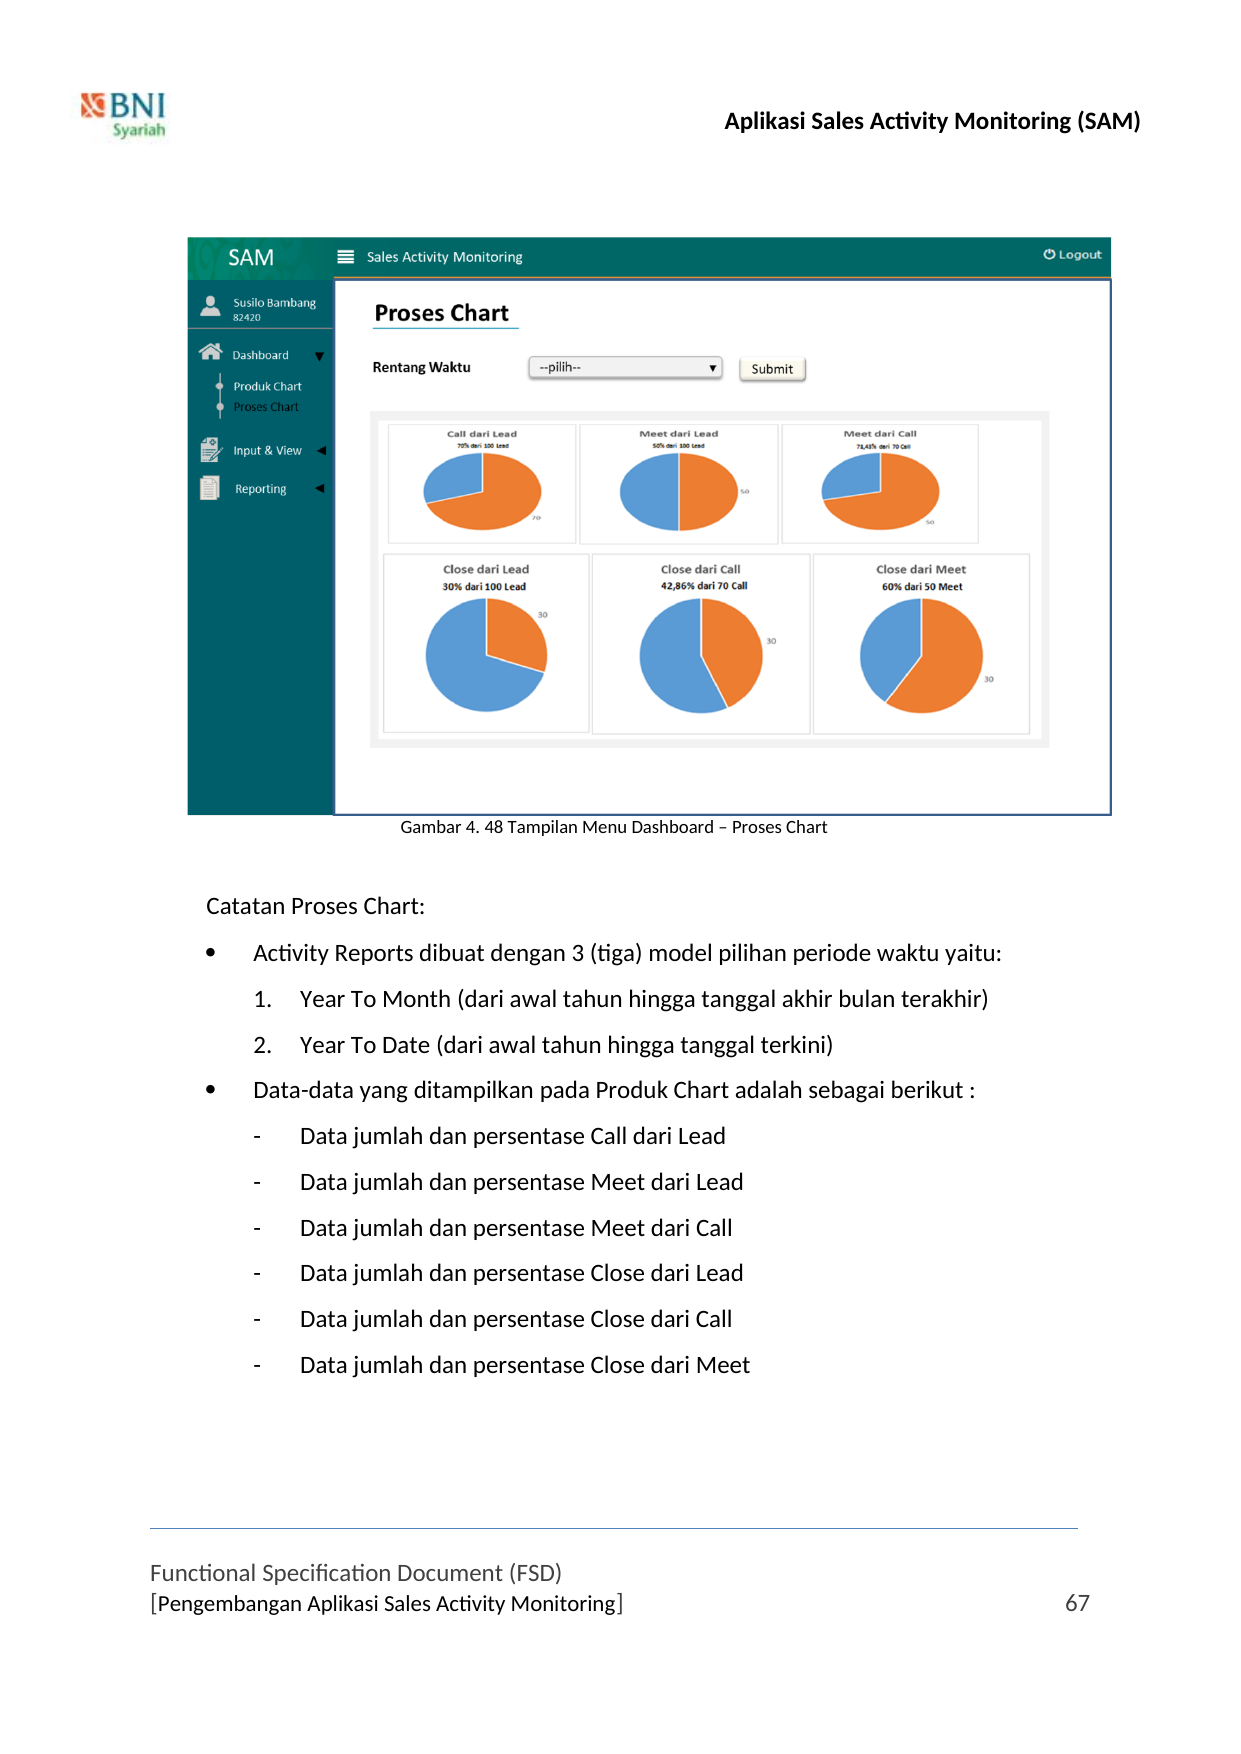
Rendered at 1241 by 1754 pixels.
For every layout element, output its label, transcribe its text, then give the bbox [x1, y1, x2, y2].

list - Data jumlah dan persentase Close dari Meet [253, 1349, 1078, 1379]
picture [69, 68, 184, 154]
list - Data jumlah dan persentase Meet dari Lead [253, 1166, 1078, 1197]
text Catatan Proses Chart: [150, 890, 1078, 921]
list Year To Date (dari awal tahun hingga tanggal terkini) [253, 1029, 1078, 1059]
list - Data jumlah dan persentase Call dari Lead [253, 1120, 1078, 1151]
list - Data jumlah dan persentase Close dari Lead [253, 1258, 1078, 1288]
list - Data jumlah dan persentase Meet dari Call [253, 1212, 1078, 1242]
list Year To Month (dari awal tahun hingga tanggal akhir bulan terakhir) [253, 983, 1078, 1014]
picture [187, 222, 1112, 816]
list - Data jumlah dan persentase Close dari Call [253, 1303, 1078, 1334]
list Activity Reports dibuat dengan 3 (tiga) model pilihan periode waktu yaitu: [206, 937, 1078, 968]
list Data-data yang ditampilkan pada Produk Chart adalah sebagai berikut : [206, 1075, 1078, 1105]
